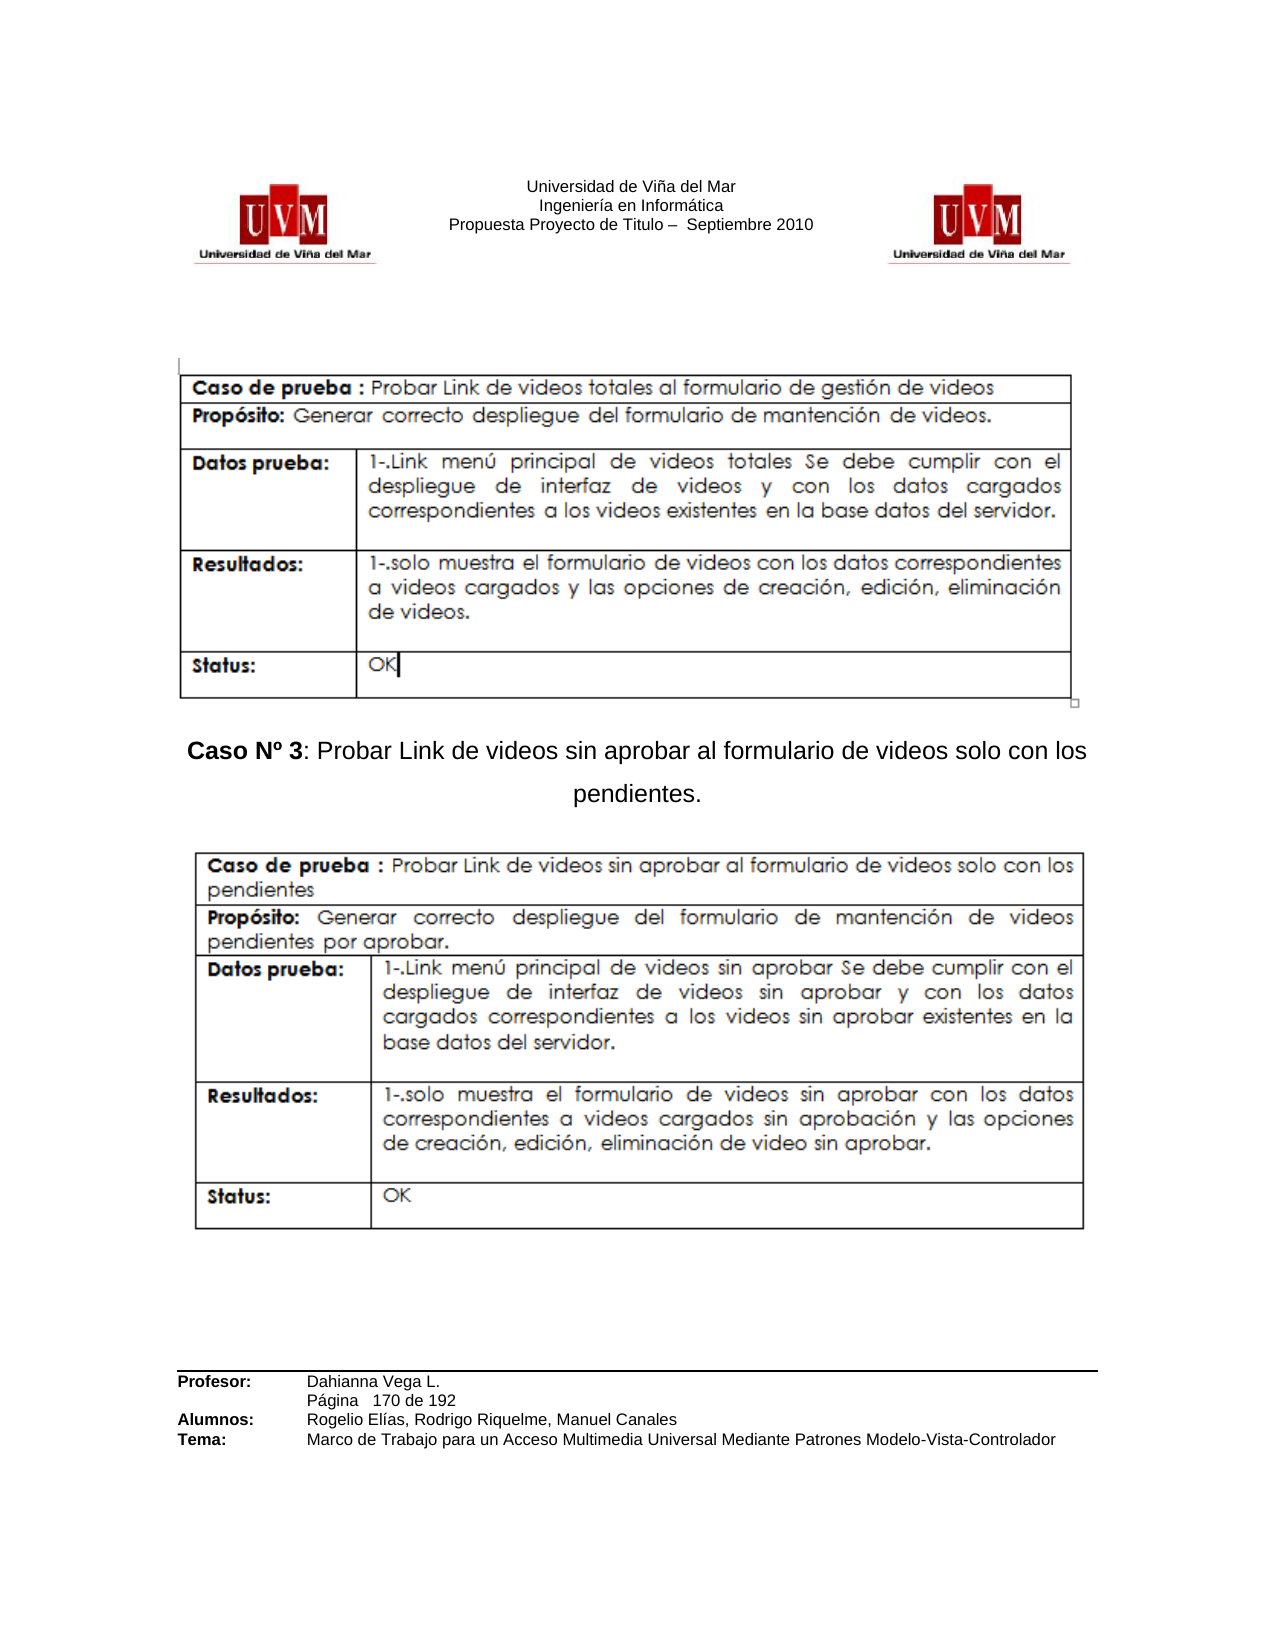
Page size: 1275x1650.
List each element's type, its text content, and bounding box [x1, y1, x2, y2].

picture [177, 358, 1098, 722]
text Caso Nº 3: Probar Link de videos sin aprobar al formulario de videos solo con los pendientes. [177, 722, 1098, 808]
picture [177, 176, 390, 267]
picture [871, 176, 1084, 267]
picture [177, 842, 1098, 1251]
